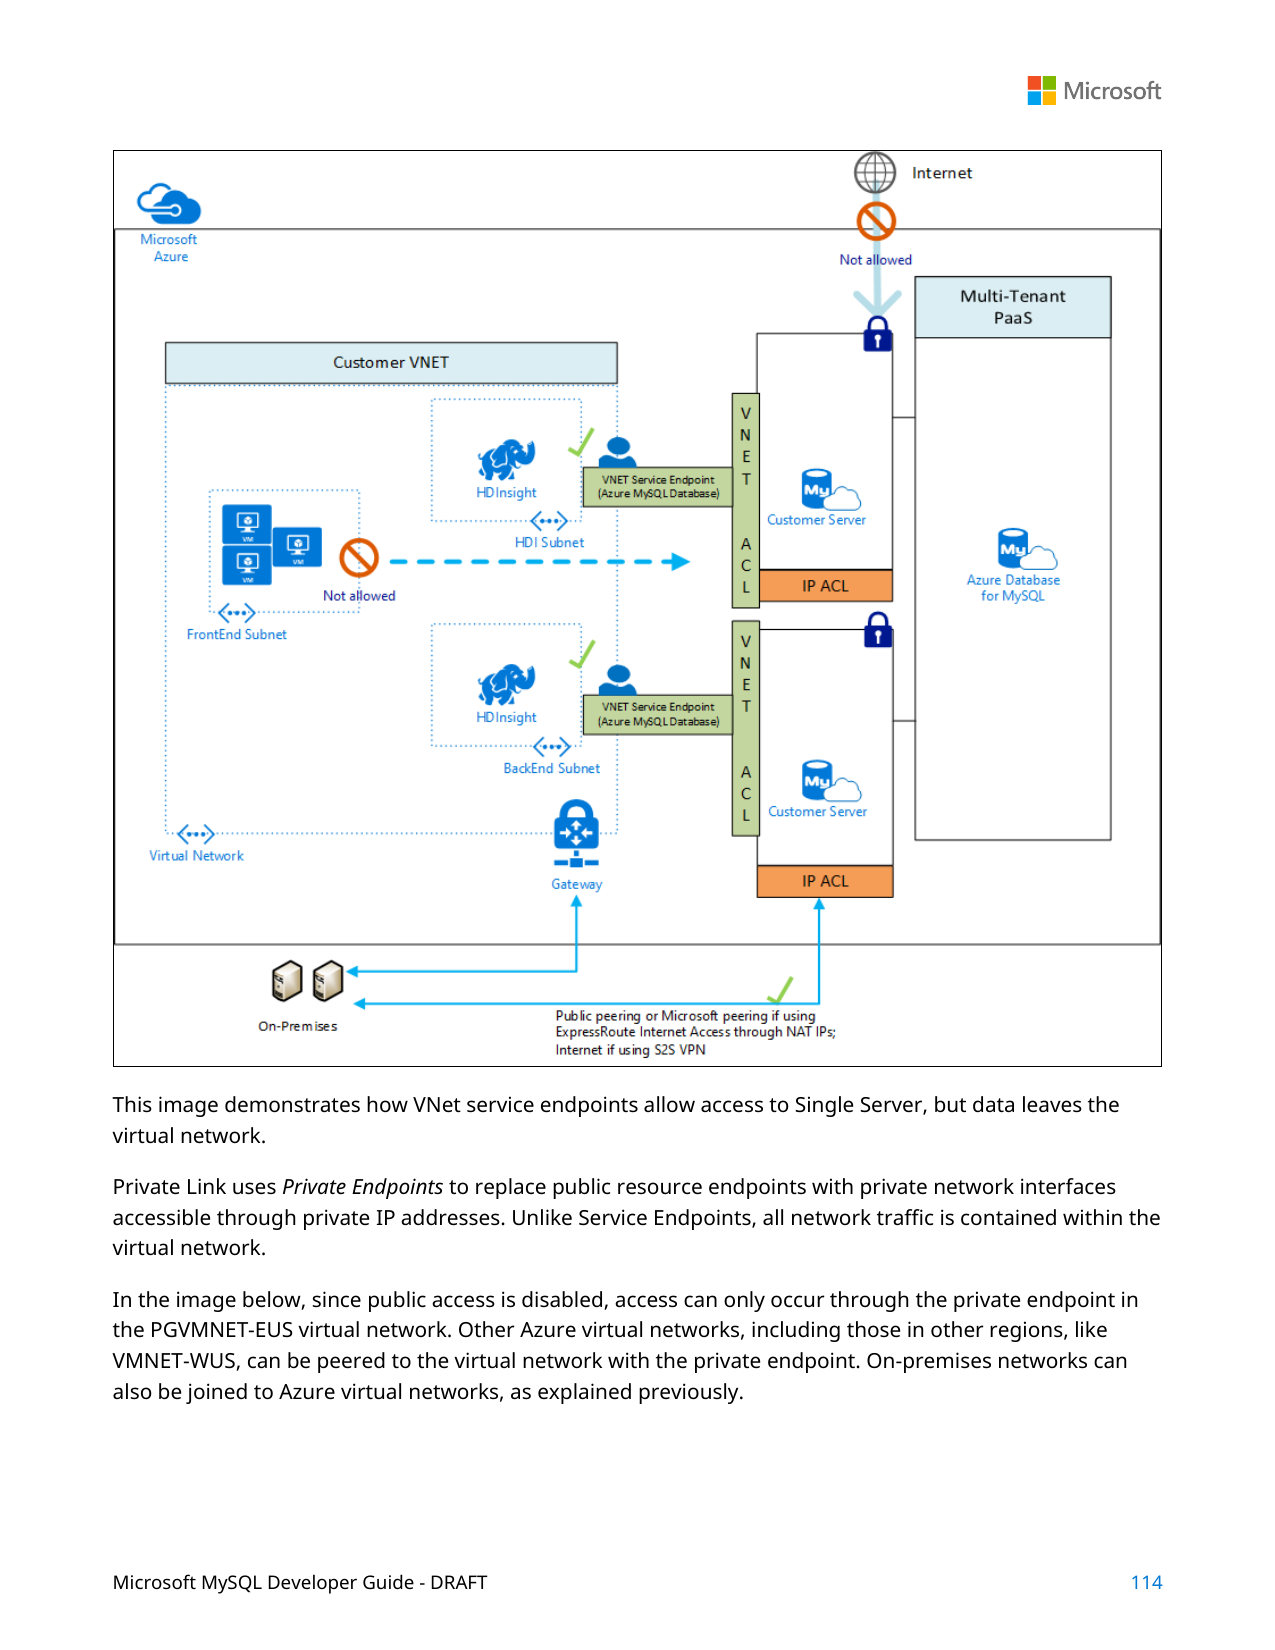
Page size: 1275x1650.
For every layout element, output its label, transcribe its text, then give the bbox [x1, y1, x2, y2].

text Private Link uses Private Endpoints to replace public resource endpoints with private network interfaces accessible through private IP addresses. Unlike Service Endpoints, all network traffic is contained within the virtual network. [112, 1172, 1162, 1262]
text In the image below, since public access is disabled, access can only occur through the private endpoint in the PGVMNET-EUS virtual network. Other Azure virtual networks, including those in other regions, like VMNET-WUS, can be peered to the virtual network with the private endpoint. On-premises networks can also be joined to Azure virtual networks, as explained previously. [112, 1285, 1162, 1405]
picture [114, 151, 1161, 1066]
text This image demonstrates how VNet service endpoints allow access to Single Server, but data leaves the virtual network. [112, 1090, 1162, 1149]
picture [1026, 75, 1163, 107]
